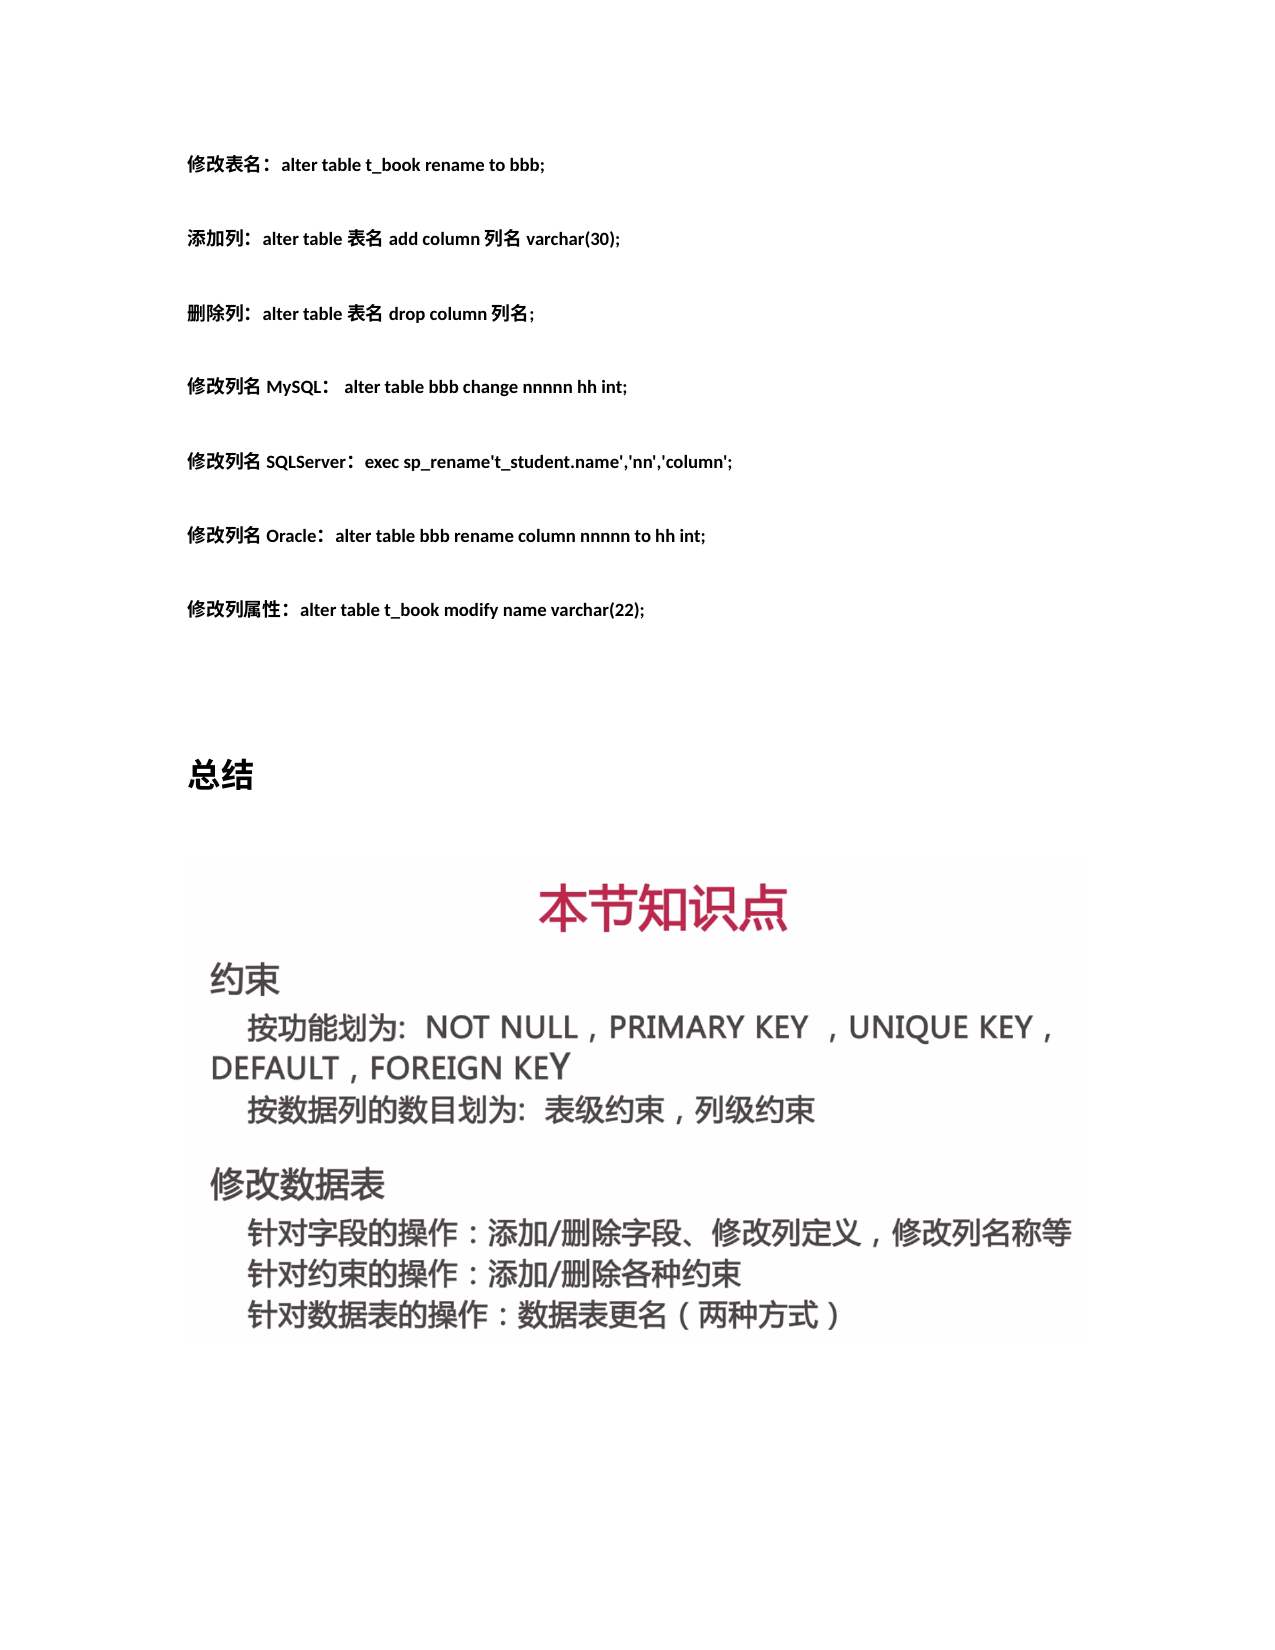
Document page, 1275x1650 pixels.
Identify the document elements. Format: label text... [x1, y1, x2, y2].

subtitle 修改表名：alter table t_book rename to bbb; [187, 150, 1087, 177]
subtitle 修改列名SQLServer：exec sp_rename't_student.name','nn','column'; [187, 446, 1087, 473]
subtitle 修改列属性：alter table t_book modify name varchar(22); [187, 594, 1087, 622]
subtitle 总结 [187, 749, 1087, 797]
subtitle 修改列名MySQL： alter table bbb change nnnnn hh int; [187, 372, 1087, 399]
subtitle 修改列名Oracle：alter table bbb rename column nnnnn to hh int; [187, 520, 1087, 547]
picture [187, 859, 1088, 1342]
subtitle 删除列：alter table 表名 drop column 列名; [187, 298, 1087, 325]
subtitle 添加列：alter table 表名 add column 列名 varchar(30); [187, 224, 1087, 251]
